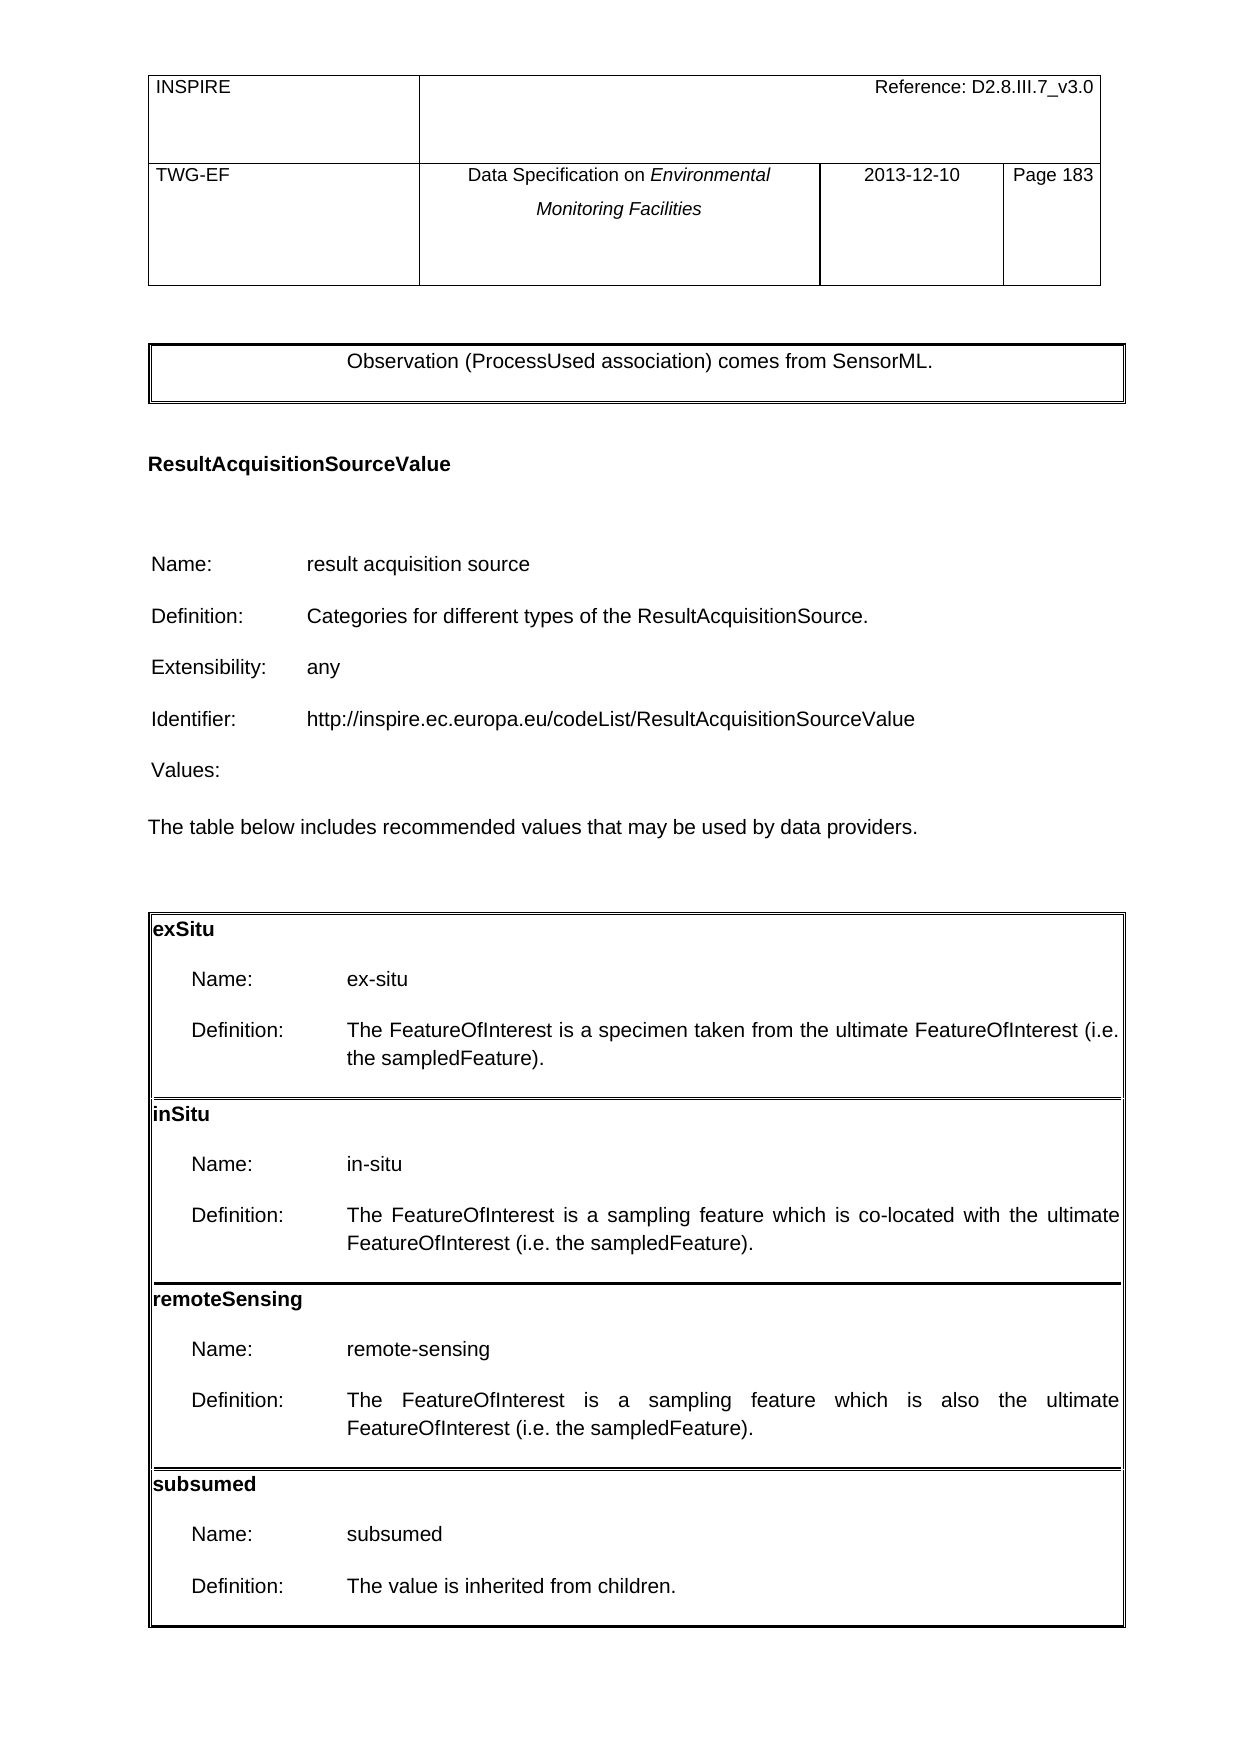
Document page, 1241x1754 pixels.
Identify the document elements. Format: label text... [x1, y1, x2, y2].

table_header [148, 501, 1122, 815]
text The table below includes recommended values that may be used by data providers. [148, 815, 1122, 839]
text ResultAcquisitionSourceValue [148, 452, 1122, 476]
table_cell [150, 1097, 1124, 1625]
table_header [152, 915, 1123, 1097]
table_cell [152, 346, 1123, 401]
